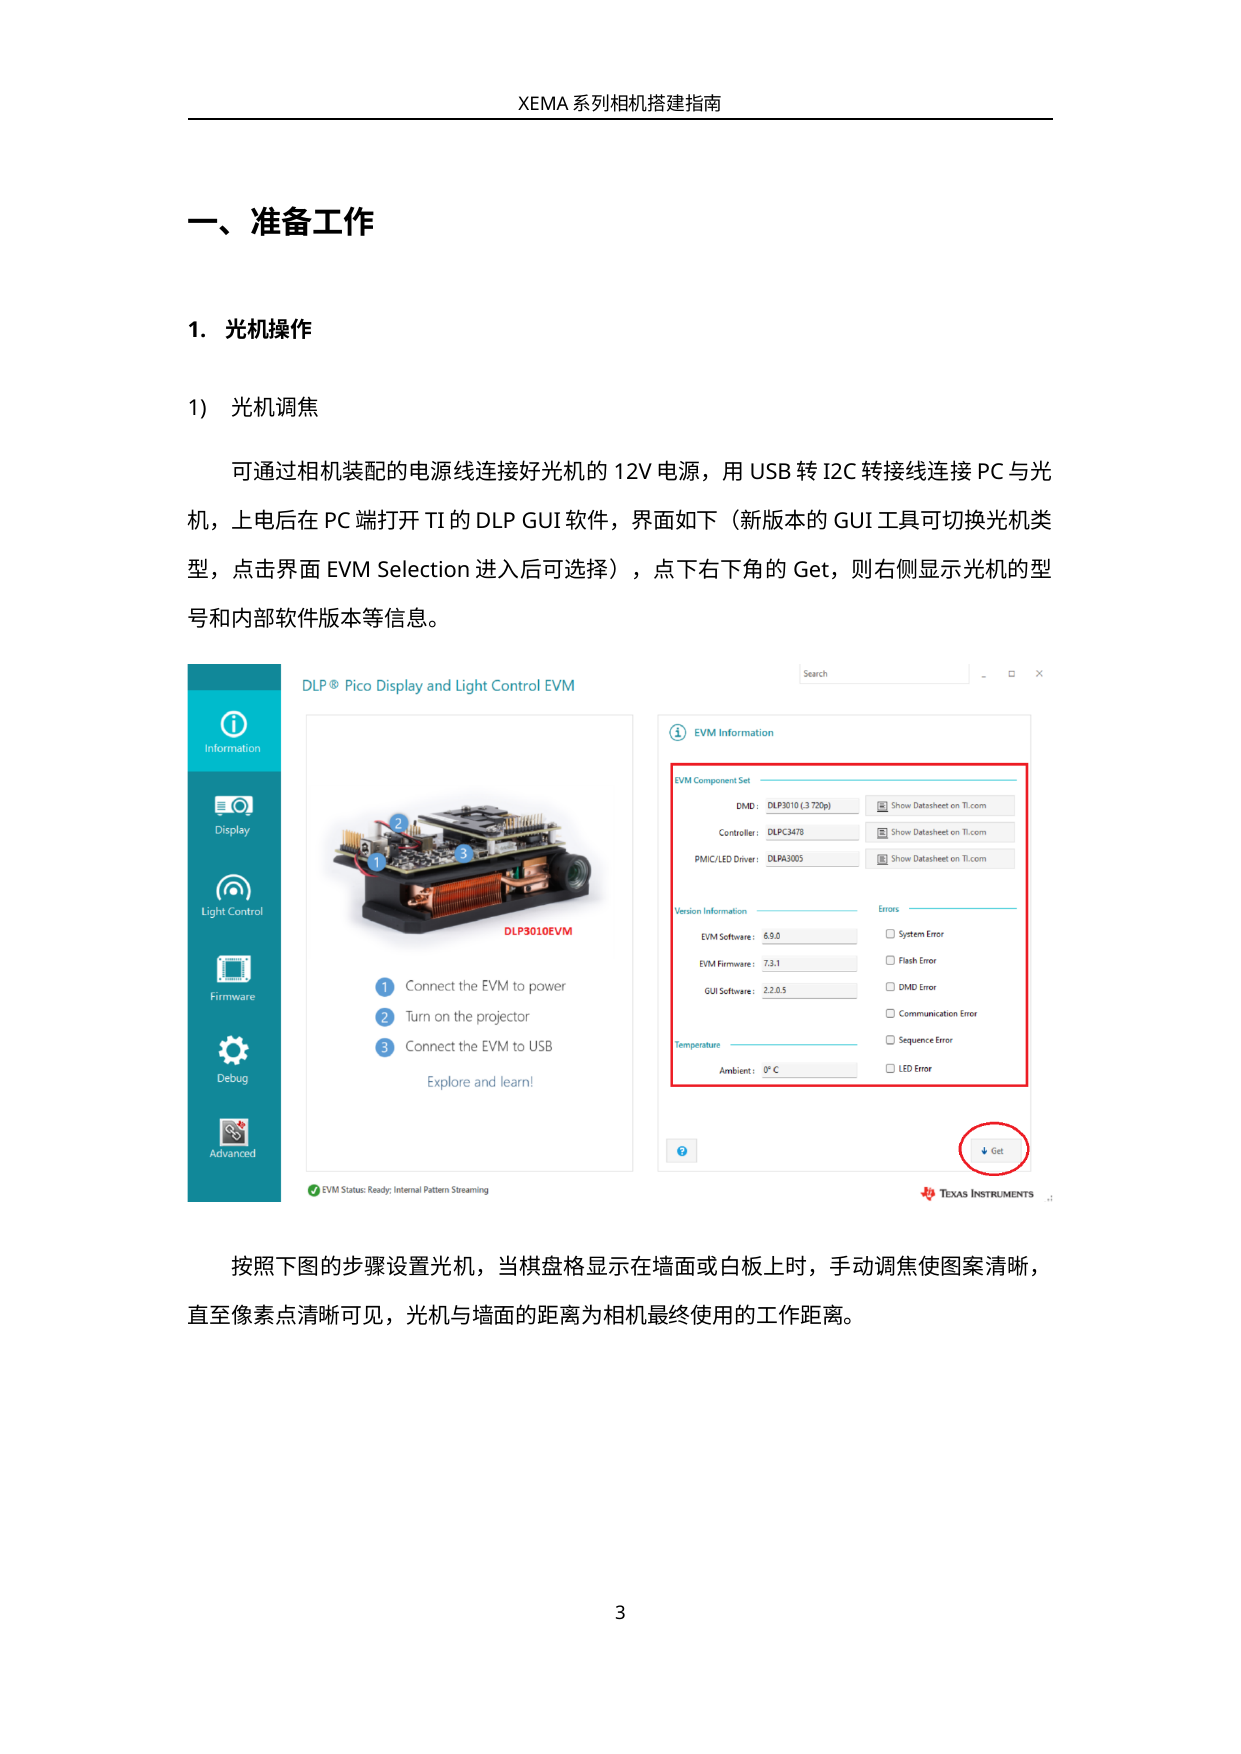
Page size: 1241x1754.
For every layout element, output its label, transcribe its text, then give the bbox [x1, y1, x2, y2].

text 按照下图的步骤设置光机，当棋盘格显示在墙面或白板上时，手动调焦使图案清晰，直至像素点清晰可见，光机与墙面的距离为相机最终使用的工作距离。 [187, 1248, 1053, 1330]
picture [187, 664, 1053, 1202]
subtitle 一、准备工作 [187, 187, 1053, 252]
text 可通过相机装配的电源线连接好光机的12V电源，用USB转I2C转接线连接PC与光机，上电后在PC端打开TI的DLP GUI软件，界面如下（新版本的GUI工具可切换光机类型，点击界面EVM Selection进入后可选择），点下右下角的Get，则右侧显示光机的型号和内部软件版本等信息。 [187, 454, 1053, 633]
subtitle 光机操作 [187, 312, 1053, 344]
list 光机调焦 [187, 389, 1053, 422]
